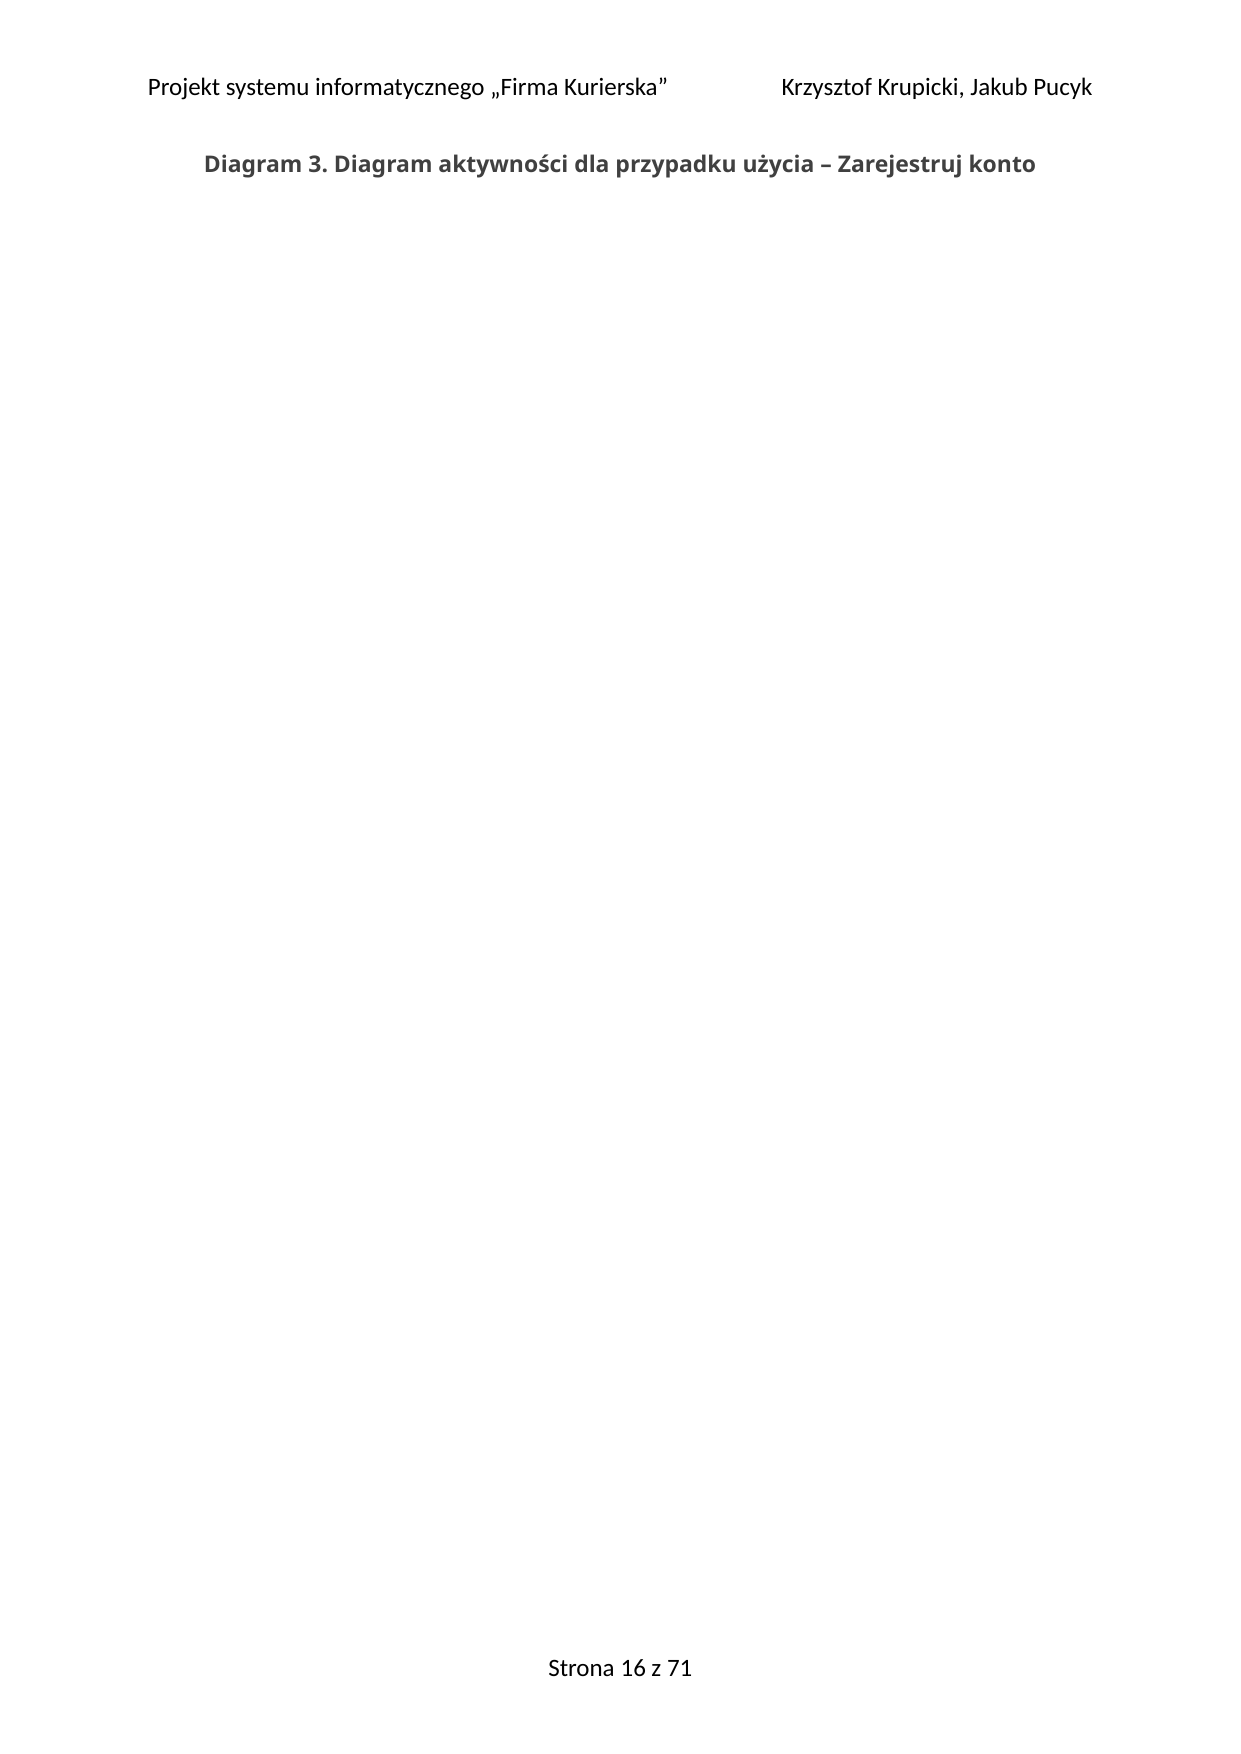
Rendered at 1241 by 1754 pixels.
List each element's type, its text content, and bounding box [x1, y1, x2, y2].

text Diagram 3. Diagram aktywności dla przypadku użycia – Zarejestruj konto [148, 148, 1093, 179]
